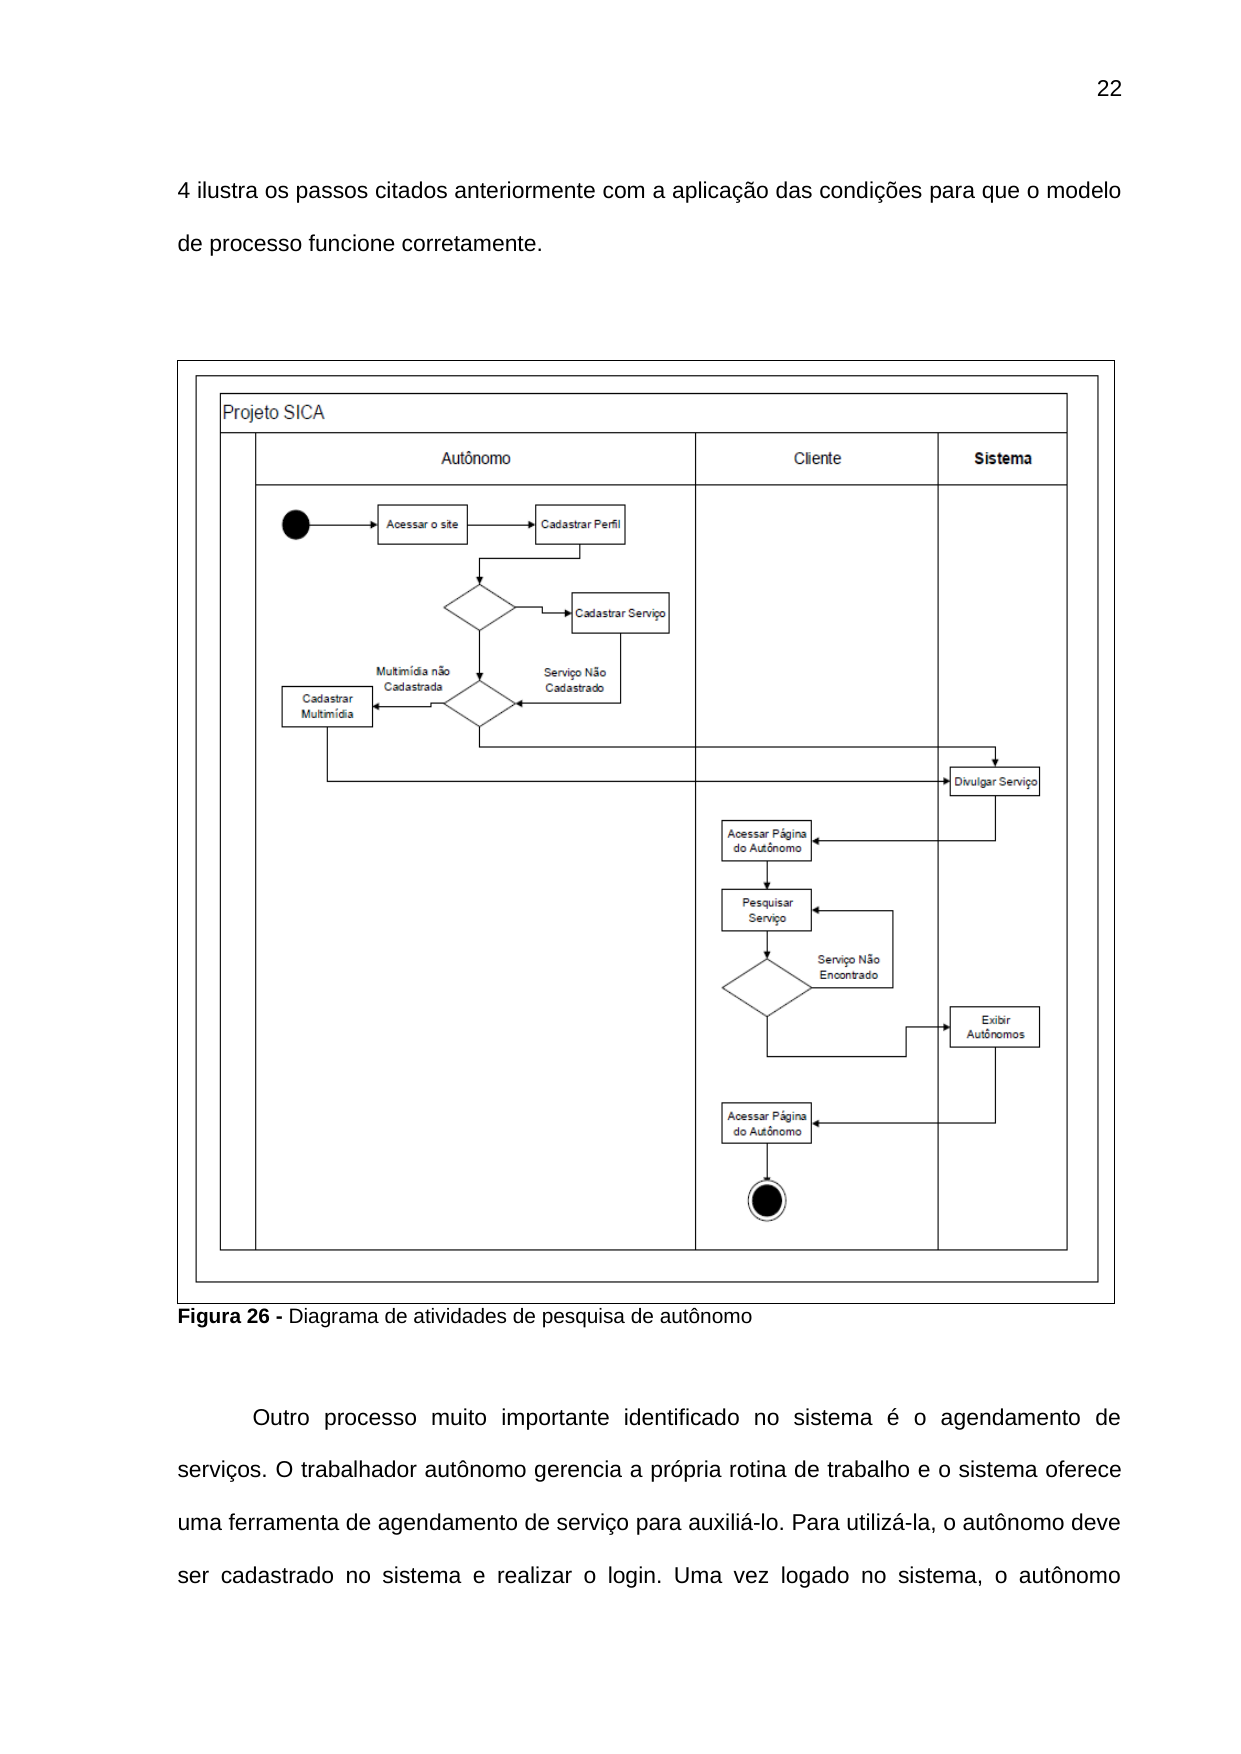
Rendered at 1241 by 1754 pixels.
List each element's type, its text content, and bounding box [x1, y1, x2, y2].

picture [178, 361, 1114, 1303]
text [177, 1403, 1122, 1588]
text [177, 177, 1122, 256]
